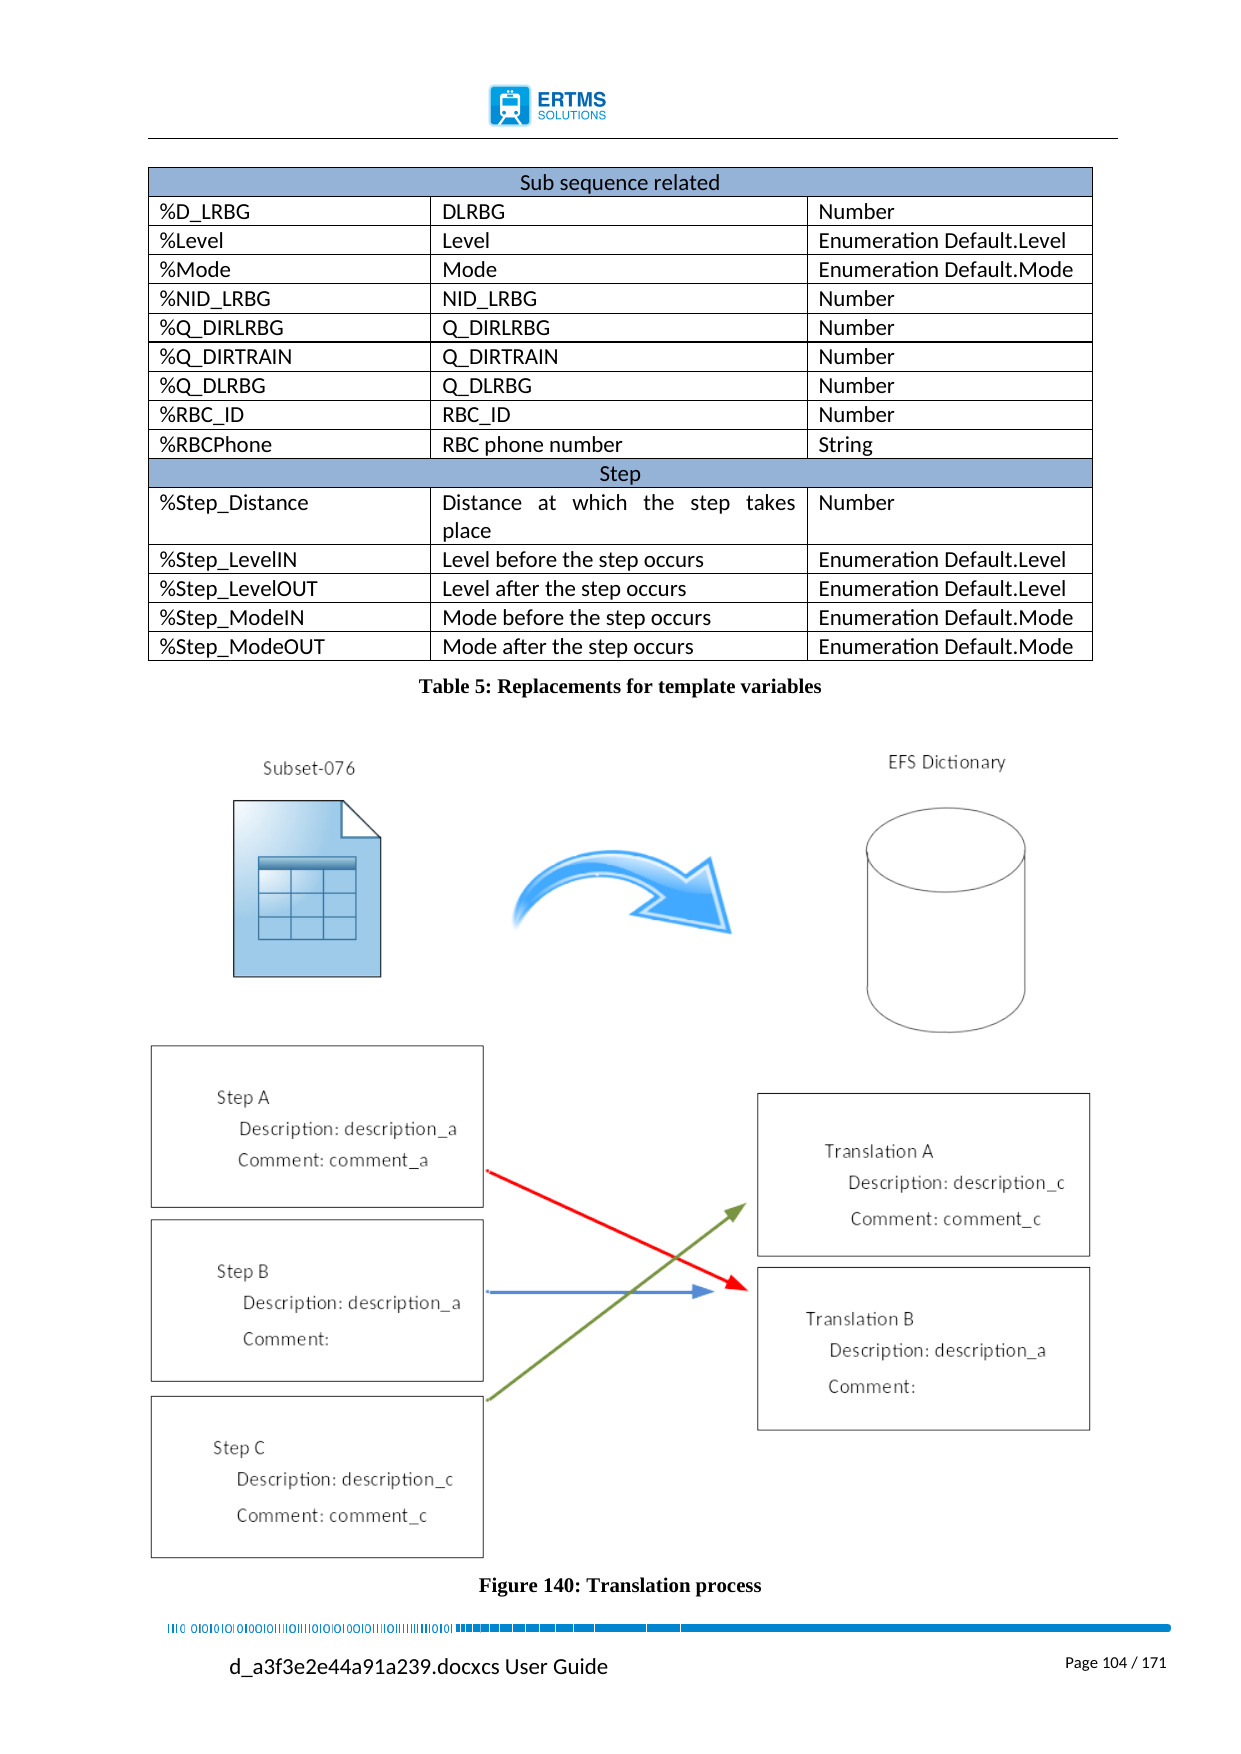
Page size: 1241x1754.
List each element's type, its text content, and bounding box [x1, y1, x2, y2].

table_cell Mode [431, 255, 807, 283]
table_cell Q_DIRLRBG [431, 314, 807, 341]
table_cell Q_DLRBG [431, 372, 807, 399]
table_cell Number [808, 197, 1092, 225]
table_cell Number [808, 401, 1092, 429]
table_cell %RBC_ID [149, 401, 430, 429]
table_cell Enumeration Default.Mode [808, 632, 1092, 660]
table_cell %Step_LevelOUT [149, 574, 430, 602]
table_cell Step [149, 459, 1092, 487]
table_cell Level after the step occurs [431, 574, 807, 602]
table_cell %Level [149, 226, 430, 254]
table_cell Number [808, 488, 1092, 544]
table_cell Mode after the step occurs [431, 632, 807, 660]
table_cell %NID_LRBG [149, 284, 430, 312]
table_cell %Q_DIRTRAIN [149, 343, 430, 371]
picture [477, 73, 617, 138]
table_cell Q_DIRTRAIN [431, 343, 807, 371]
table_cell Number [808, 372, 1092, 399]
table_cell Enumeration Default.Level [808, 226, 1092, 254]
table_cell Level [431, 226, 807, 254]
table_cell Enumeration Default.Level [808, 545, 1092, 573]
table_cell NID_LRBG [431, 284, 807, 312]
table_cell Number [808, 314, 1092, 341]
table_cell %D_LRBG [149, 197, 430, 225]
table_cell RBC phone number [431, 430, 807, 458]
table_cell %Step_LevelIN [149, 545, 430, 573]
table_cell Number [808, 284, 1092, 312]
table_cell %Step_Distance [149, 488, 430, 544]
table_cell %RBCPhone [149, 430, 430, 458]
table_cell %Step_ModeIN [149, 603, 430, 631]
table_cell String [808, 430, 1092, 458]
picture [167, 1624, 1171, 1633]
table_cell %Mode [149, 255, 430, 283]
text Table 5: Replacements for template variables [148, 674, 1093, 698]
table_cell Mode before the step occurs [431, 603, 807, 631]
table_cell Distance at which the step takes place [431, 488, 807, 544]
table_cell Level before the step occurs [431, 545, 807, 573]
table_cell RBC_ID [431, 401, 807, 429]
table_cell DLRBG [431, 197, 807, 225]
table_cell Enumeration Default.Mode [808, 603, 1092, 631]
table_cell Number [808, 343, 1092, 371]
table_header Sub sequence related [149, 168, 1092, 196]
table_cell Enumeration Default.Mode [808, 255, 1092, 283]
table_cell %Q_DLRBG [149, 372, 430, 399]
table_cell %Step_ModeOUT [149, 632, 430, 660]
table_cell Enumeration Default.Level [808, 574, 1092, 602]
table_cell %Q_DIRLRBG [149, 314, 430, 341]
